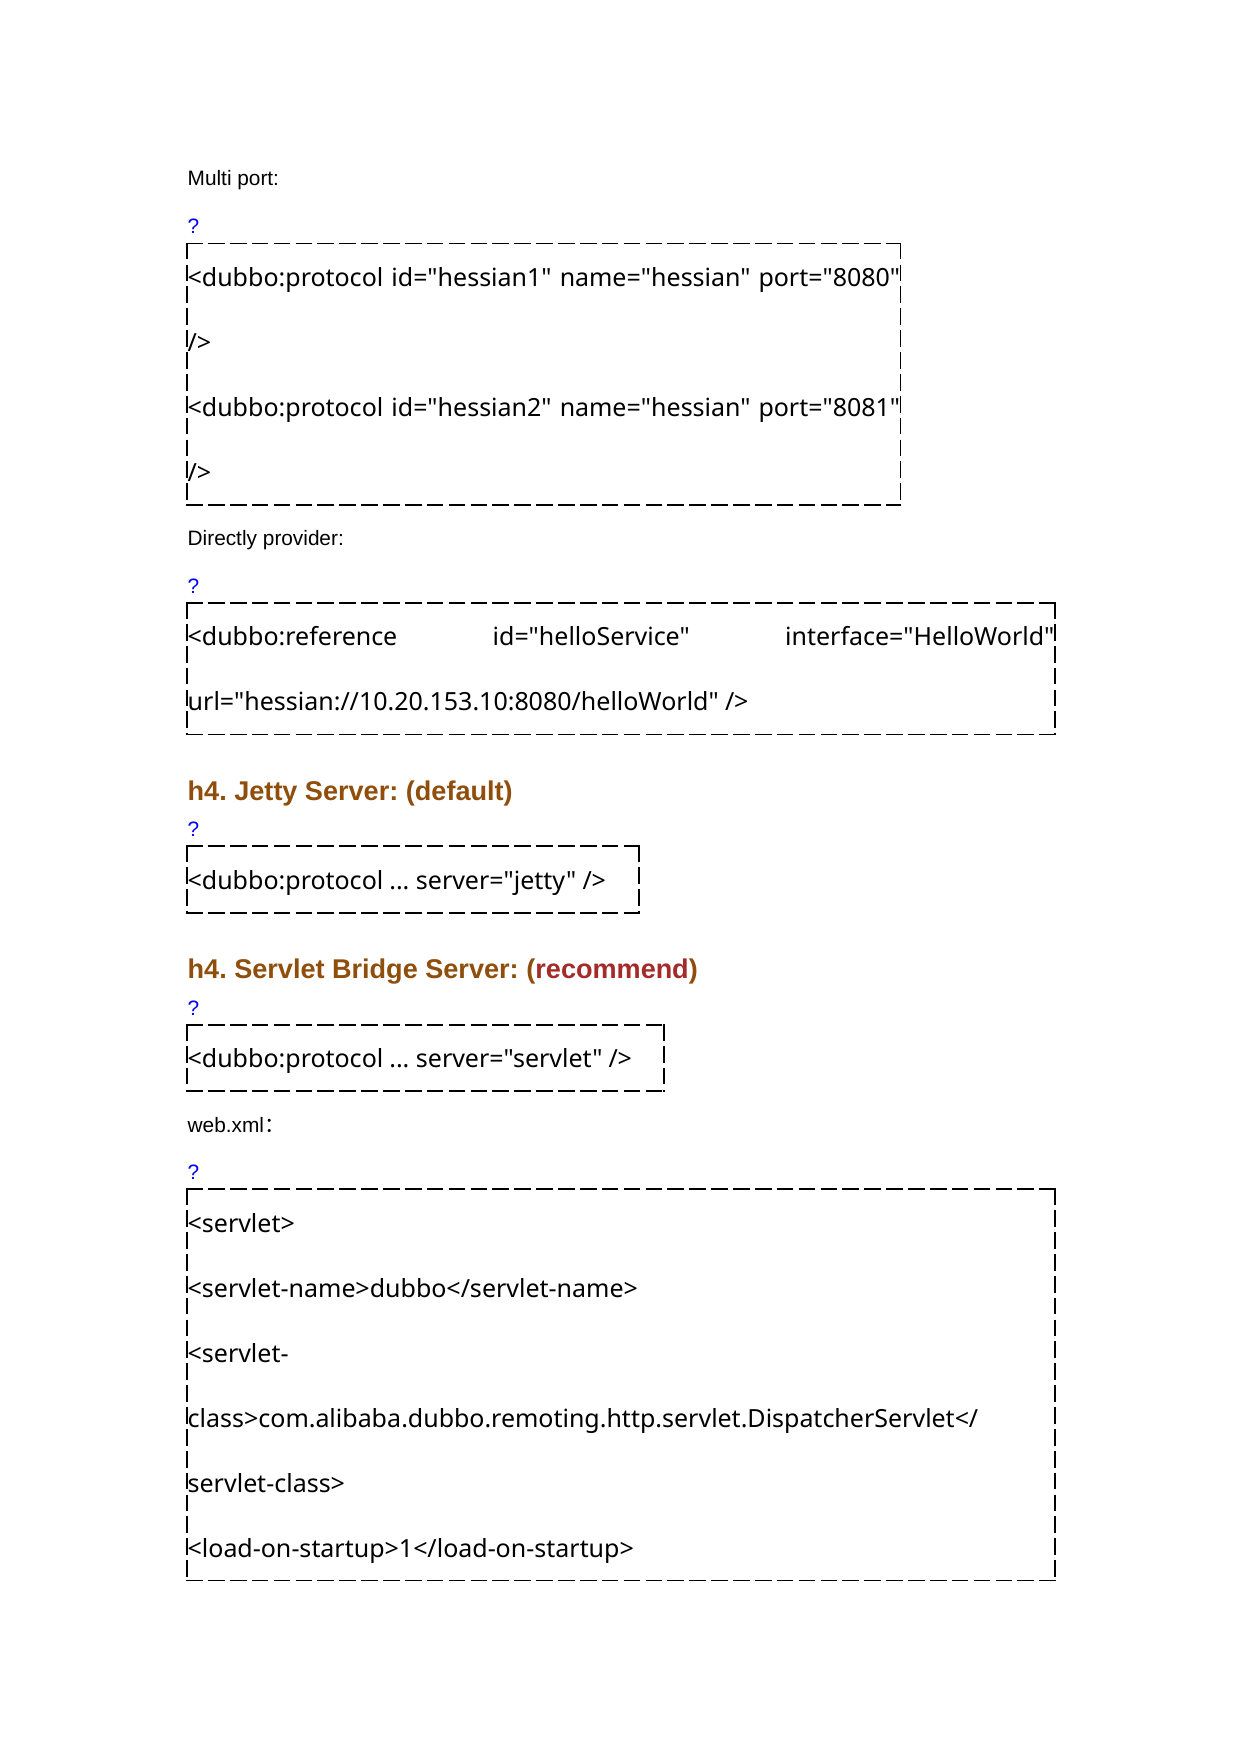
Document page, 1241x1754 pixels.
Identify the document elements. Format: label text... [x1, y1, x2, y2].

text Directly provider: [187, 521, 1053, 554]
text web.xml： [187, 1108, 1053, 1140]
text ? [187, 569, 1053, 602]
text h4. Servlet Bridge Server: (recommend) [187, 953, 1053, 985]
text ? [187, 1156, 1053, 1188]
text ? [187, 991, 1053, 1024]
text ? [187, 210, 1053, 243]
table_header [187, 1188, 1055, 1580]
text ? [187, 813, 1053, 845]
table_header <dubbo:protocol ... server="servlet" /> [187, 1024, 664, 1090]
table_header <dubbo:protocol ... server="jetty" /> [187, 845, 639, 912]
table_header <dubbo:protocol id="hessian1" name="hessian" port="8080" /> <dubbo:protocol id="hessian2" name="hessian" port="8081" /> [187, 243, 901, 504]
table_header <dubbo:reference id="helloService" interface="HelloWorld" url="hessian://10.20.153.10:8080/helloWorld" /> [187, 602, 1055, 733]
text Multi port: [187, 162, 1053, 194]
text h4. Jetty Server: (default) [187, 774, 1053, 807]
